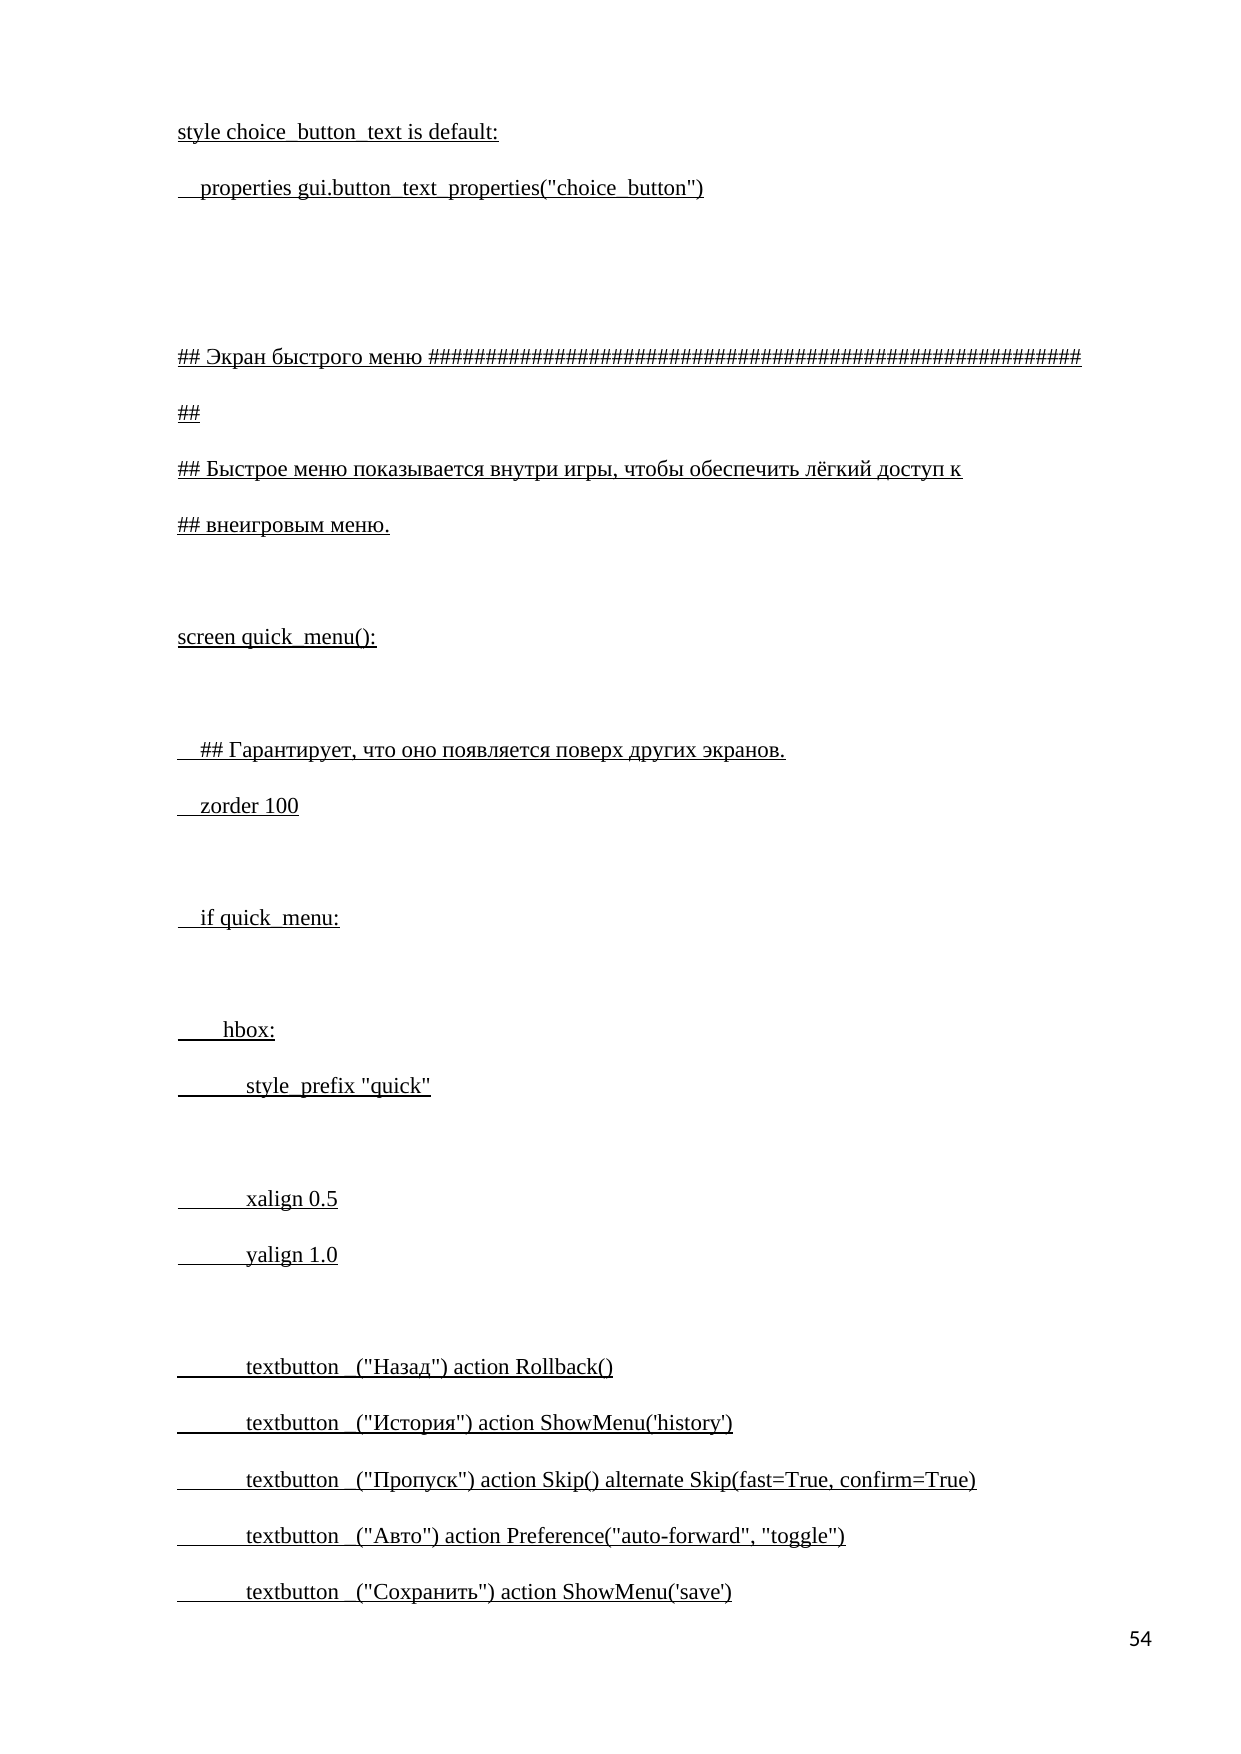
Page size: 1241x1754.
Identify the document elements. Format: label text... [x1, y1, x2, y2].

text style_prefix "quick" [177, 1073, 1152, 1099]
text yalign 1.0 [177, 1241, 1152, 1267]
text if quick_menu: [177, 904, 1152, 931]
text ## внеигровым меню. [177, 511, 1152, 537]
text ## Гарантирует, что оно появляется поверх других экранов. [177, 736, 1152, 762]
text ## [177, 399, 1152, 425]
text screen quick_menu(): [177, 623, 1152, 650]
text textbutton _("Авто") action Preference("auto-forward", "toggle") [177, 1522, 1152, 1548]
text textbutton _("История") action ShowMenu('history') [177, 1409, 1152, 1436]
text textbutton _("Сохранить") action ShowMenu('save') [177, 1578, 1152, 1604]
text xalign 0.5 [177, 1185, 1152, 1211]
text ## Быстрое меню показывается внутри игры, чтобы обеспечить лёгкий доступ к [177, 455, 1152, 481]
text hbox: [177, 1016, 1152, 1043]
text textbutton _("Пропуск") action Skip() alternate Skip(fast=True, confirm=True) [177, 1466, 1152, 1492]
text style choice_button_text is default: [177, 118, 1152, 144]
text ## Экран быстрого меню ######################################################### [177, 343, 1152, 369]
text properties gui.button_text_properties("choice_button") [177, 174, 1152, 201]
text textbutton _("Назад") action Rollback() [177, 1353, 1152, 1380]
text zorder 100 [177, 792, 1152, 818]
